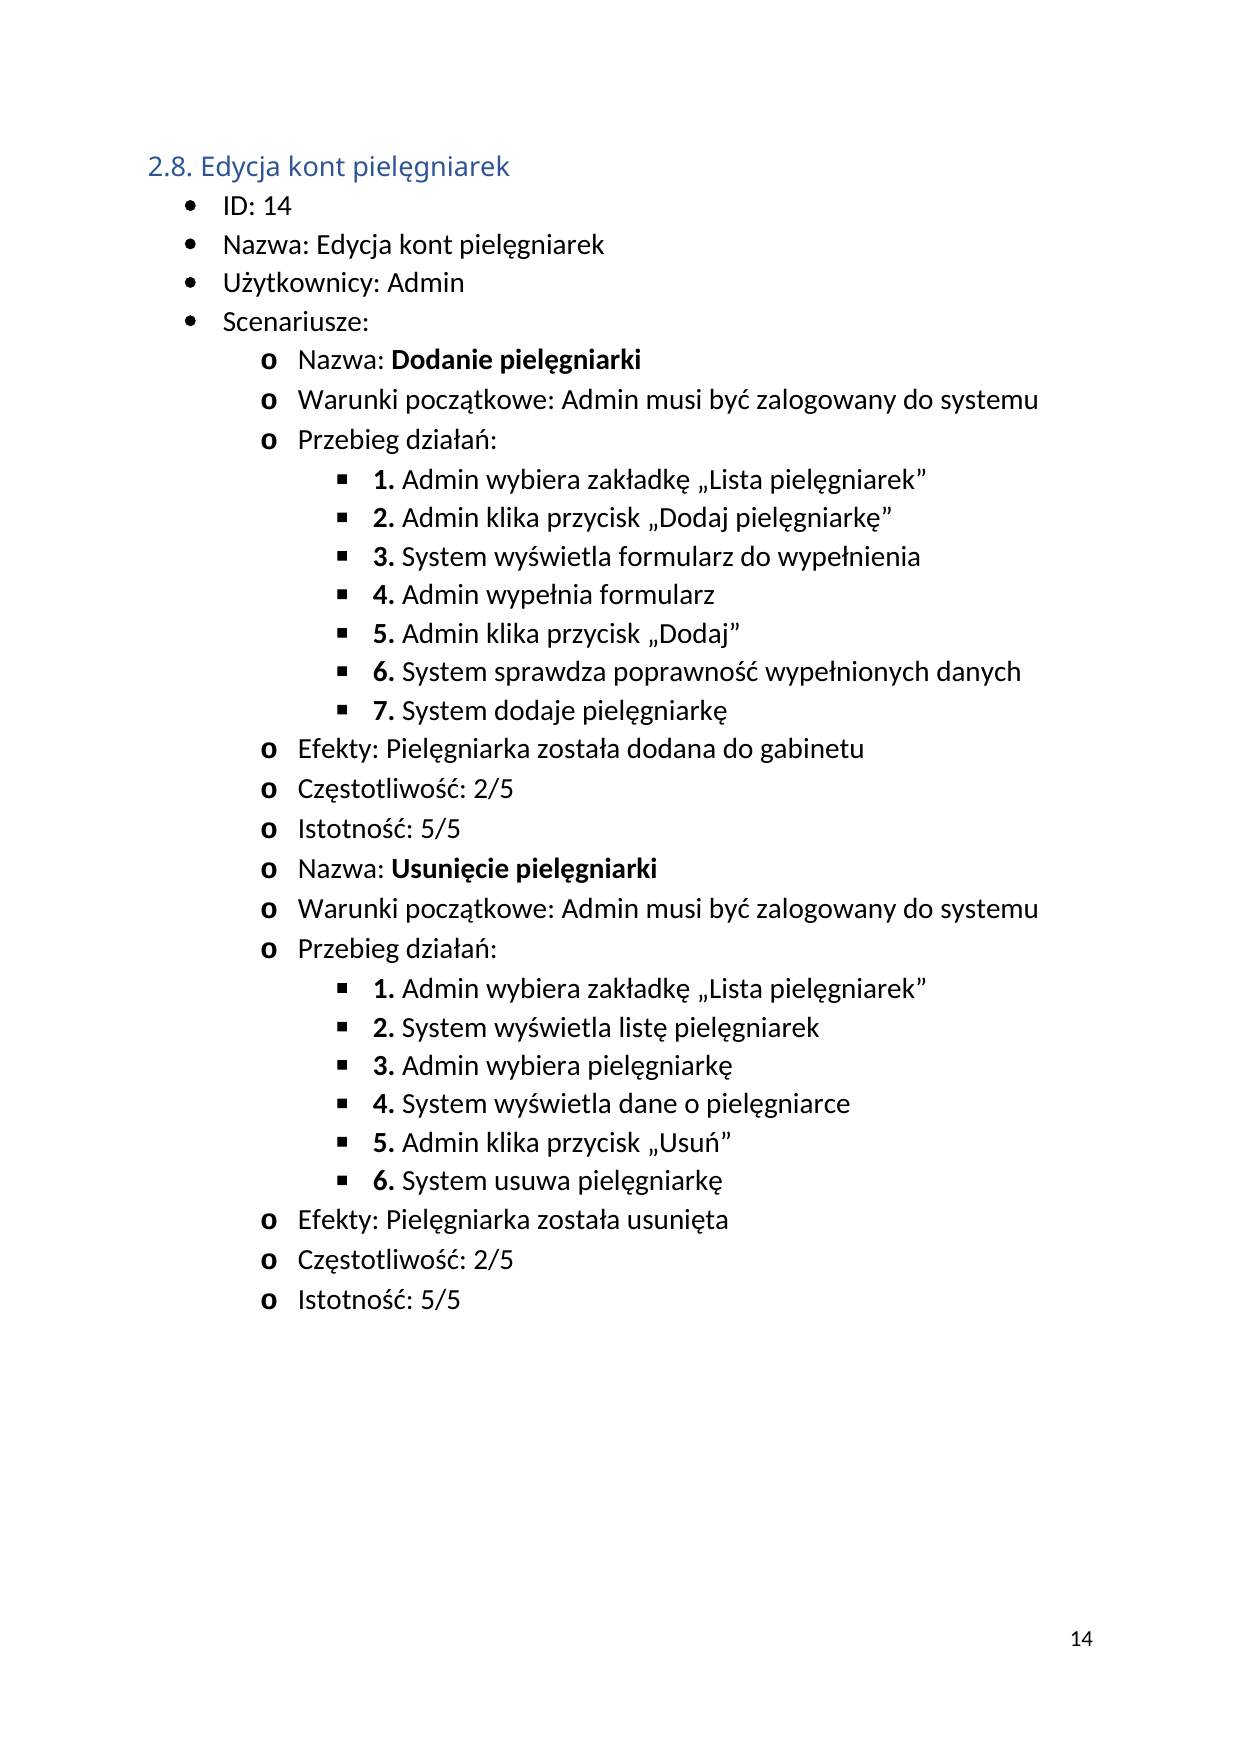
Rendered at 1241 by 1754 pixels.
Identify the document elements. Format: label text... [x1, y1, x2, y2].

list 4. Admin wypełnia formularz [335, 576, 1093, 612]
list Scenariusze: [185, 303, 1093, 338]
list 3. Admin wybiera pielęgniarkę [335, 1047, 1093, 1083]
list Warunki początkowe: Admin musi być zalogowany do systemu [260, 890, 1093, 927]
list 1. Admin wybiera zakładkę „Lista pielęgniarek” [335, 461, 1093, 497]
list Nazwa: Edycja kont pielęgniarek [185, 226, 1093, 261]
list Użytkownicy: Admin [185, 264, 1093, 300]
list 2. Admin klika przycisk „Dodaj pielęgniarkę” [335, 499, 1093, 535]
list Nazwa: Dodanie pielęgniarki [260, 341, 1093, 378]
list Nazwa: Usunięcie pielęgniarki [260, 850, 1093, 887]
list 6. System sprawdza poprawność wypełnionych danych [335, 653, 1093, 689]
list Istotność: 5/5 [260, 1281, 1093, 1318]
list Częstotliwość: 2/5 [260, 1241, 1093, 1278]
list 5. Admin klika przycisk „Usuń” [335, 1124, 1093, 1159]
list Efekty: Pielęgniarka została dodana do gabinetu [260, 730, 1093, 767]
list 2. System wyświetla listę pielęgniarek [335, 1009, 1093, 1044]
list 5. Admin klika przycisk „Dodaj” [335, 615, 1093, 651]
subtitle 2.8. Edycja kont pielęgniarek [148, 148, 1093, 184]
list Przebieg działań: [260, 930, 1093, 967]
list 6. System usuwa pielęgniarkę [335, 1162, 1093, 1198]
list 7. System dodaje pielęgniarkę [335, 692, 1093, 727]
list 4. System wyświetla dane o pielęgniarce [335, 1086, 1093, 1121]
list 3. System wyświetla formularz do wypełnienia [335, 538, 1093, 574]
list Częstotliwość: 2/5 [260, 770, 1093, 807]
list Efekty: Pielęgniarka została usunięta [260, 1201, 1093, 1238]
list Przebieg działań: [260, 421, 1093, 458]
list Istotność: 5/5 [260, 810, 1093, 847]
list Warunki początkowe: Admin musi być zalogowany do systemu [260, 381, 1093, 418]
list 1. Admin wybiera zakładkę „Lista pielęgniarek” [335, 970, 1093, 1006]
list ID: 14 [185, 187, 1093, 223]
